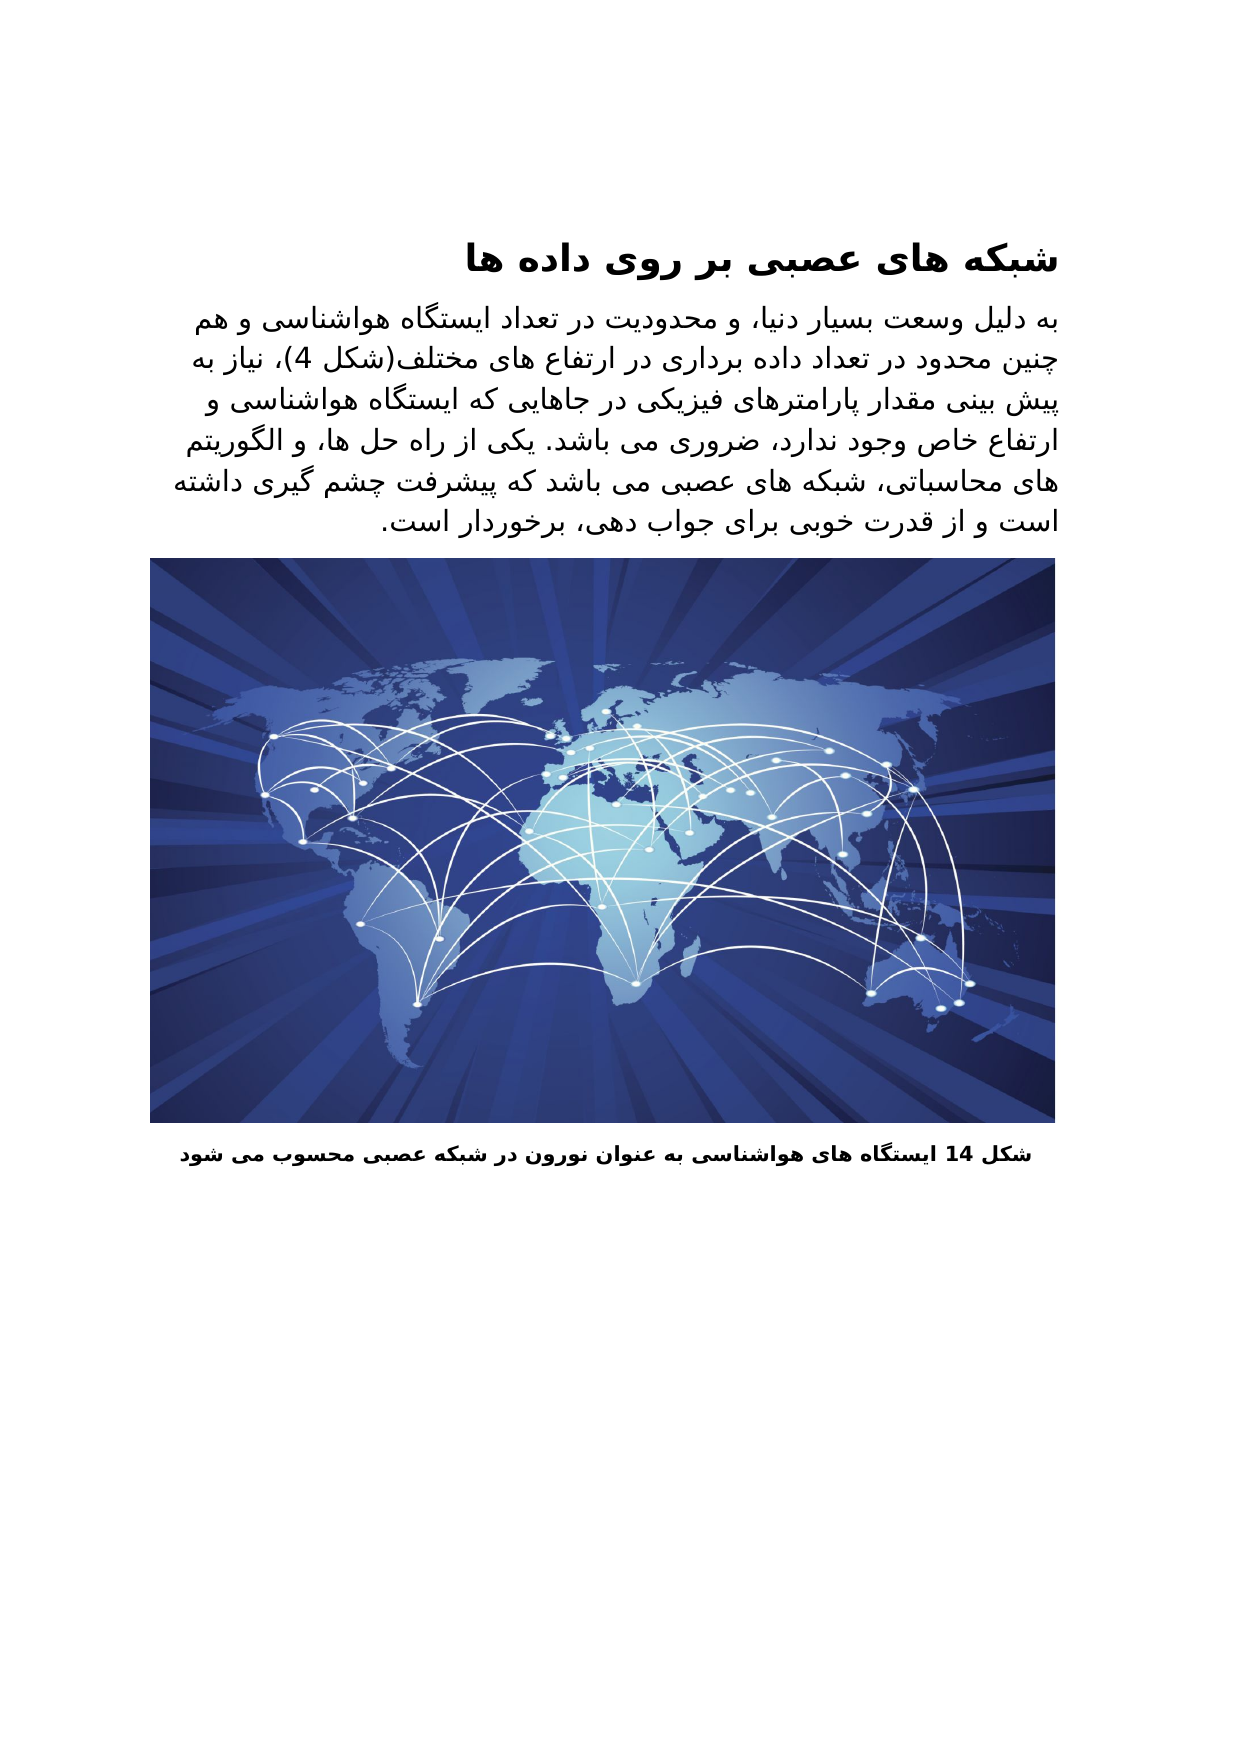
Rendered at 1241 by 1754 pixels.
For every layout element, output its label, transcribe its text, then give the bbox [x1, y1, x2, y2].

picture [150, 558, 1060, 1123]
text شکل 14 ایستگاه های هواشناسی به عنوان نورون در شبکه عصبی محسوب می شود [150, 1142, 1062, 1166]
subtitle شبکه های عصبی بر روی داده ها [150, 236, 1060, 280]
text به دلیل وسعت بسیار دنیا، و محدودیت در تعداد ایستگاه هواشناسی و هم چنین محدود در تعداد داده برداری در ارتفاع های مختلف(شکل 4)، نیاز به پیش بینی مقدار پارامترهای فیزیکی در جاهایی که ایستگاه هواشناسی و ارتفاع خاص وجود ندارد، ضروری می باشد. یکی از راه حل ها، و الگوریتم های محاسباتی، شبکه های عصبی می باشد که پیشرفت چشم گیری داشته است و از قدرت خوبی برای جواب دهی، برخوردار است. [150, 301, 1060, 539]
